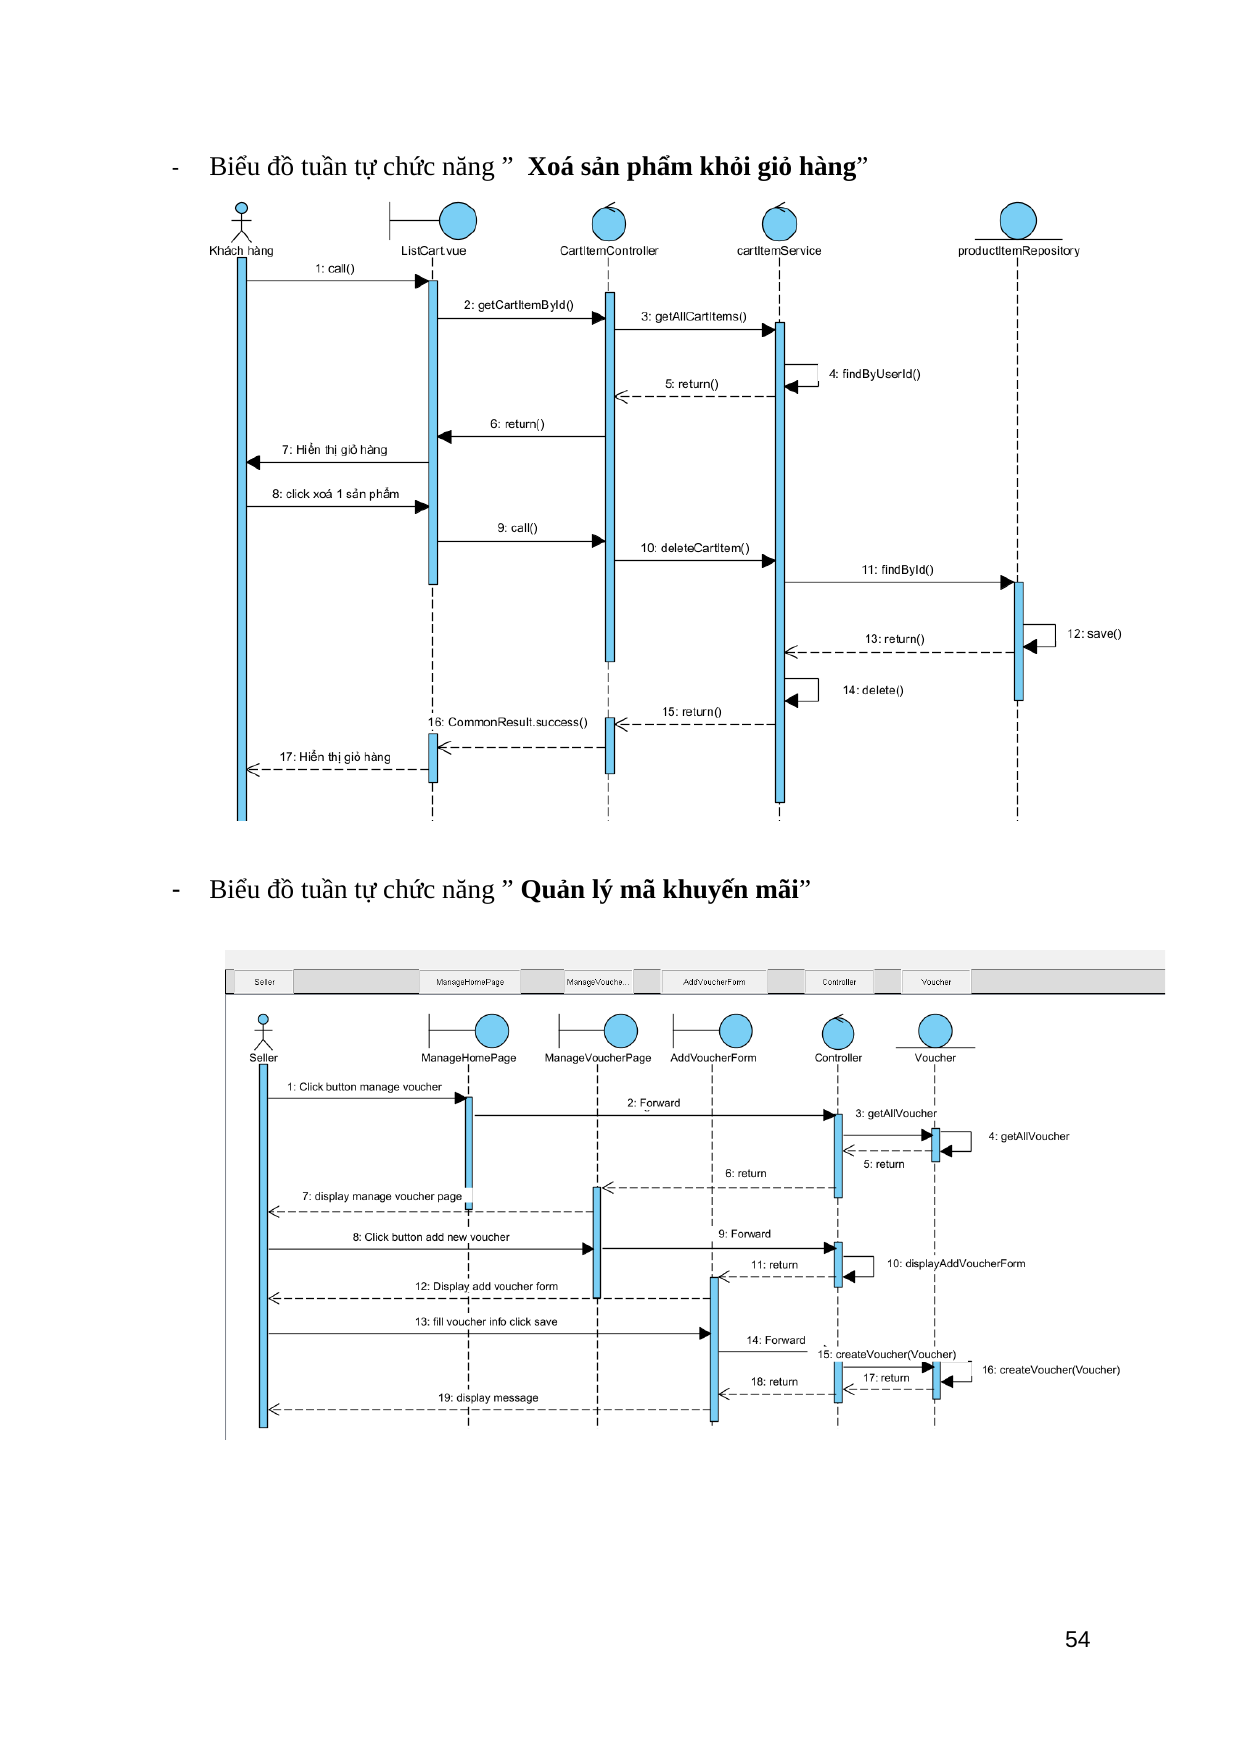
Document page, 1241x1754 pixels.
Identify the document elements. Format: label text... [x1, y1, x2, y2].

list Biểu đồ tuần tự chức năng ” Quản lý mã khuyến mãi” [172, 869, 1090, 906]
picture [225, 950, 1166, 1440]
picture [209, 186, 1149, 821]
